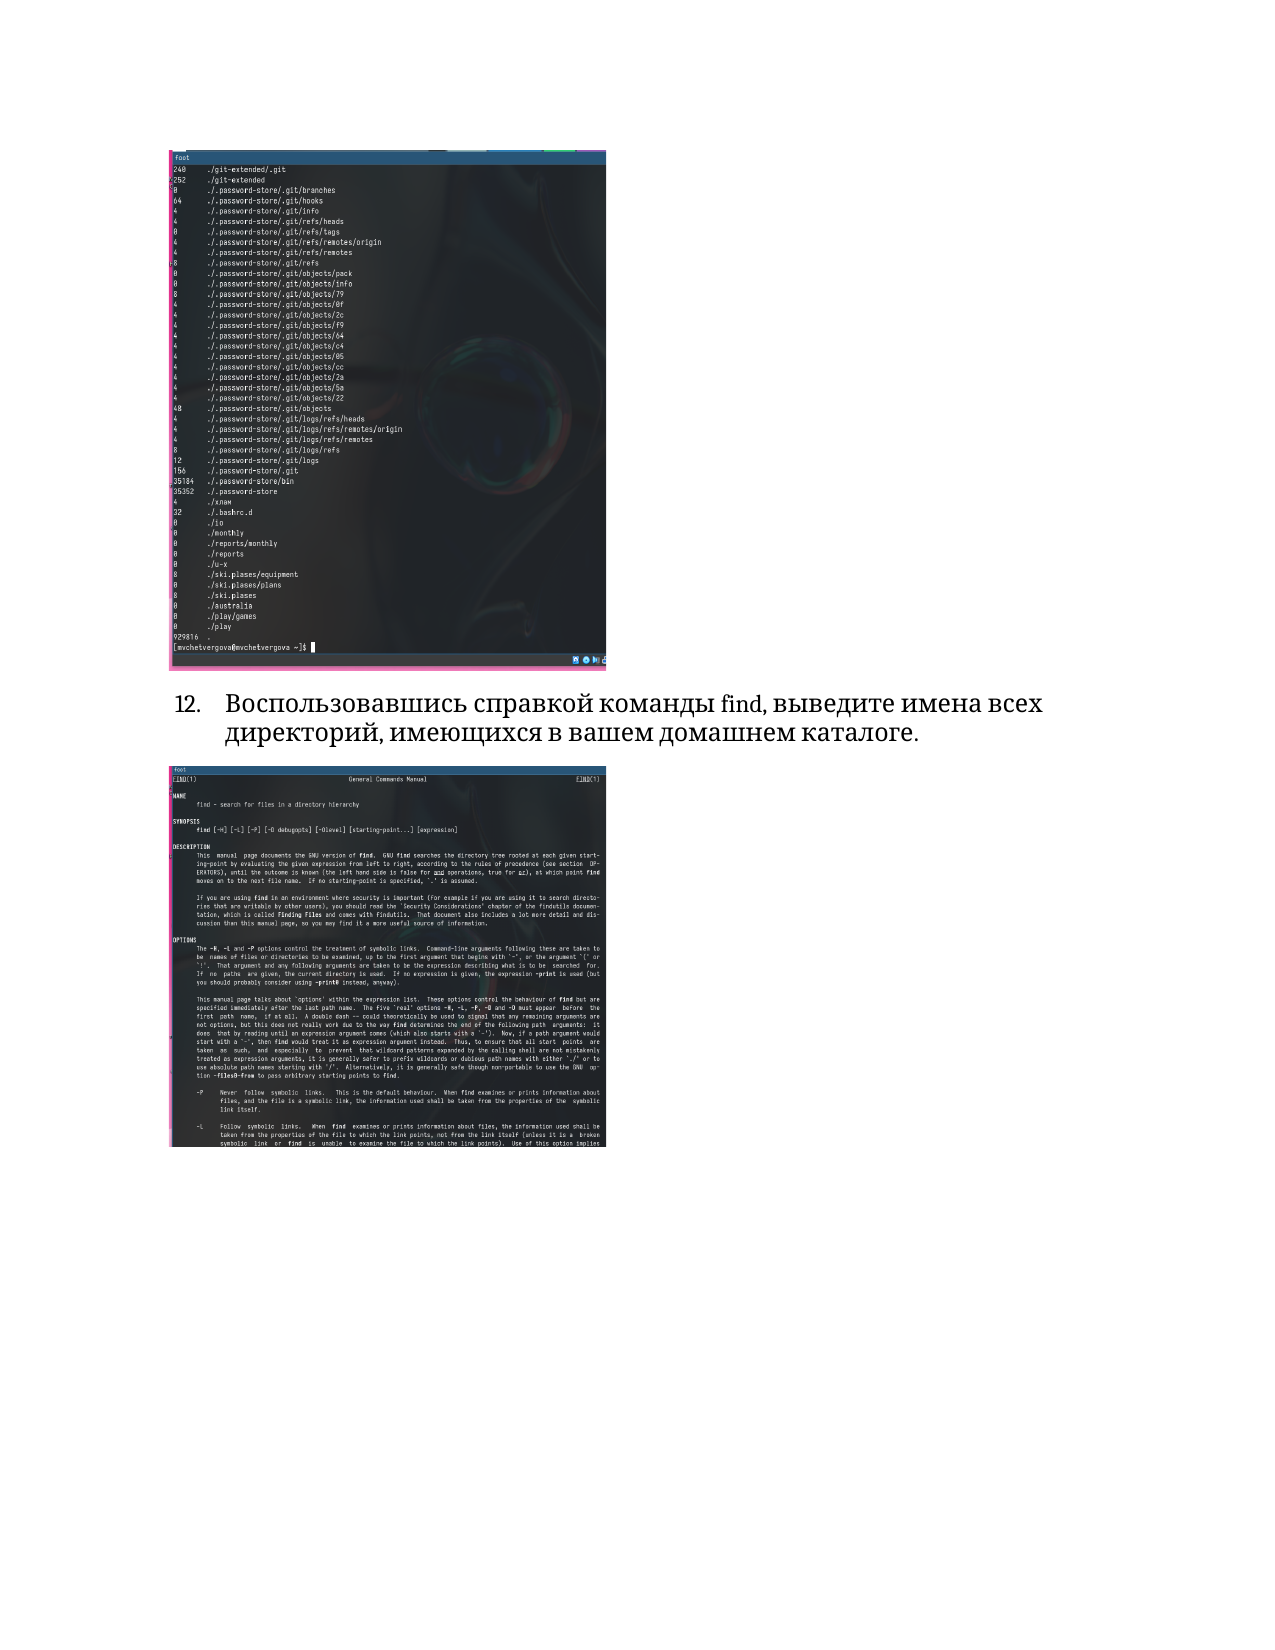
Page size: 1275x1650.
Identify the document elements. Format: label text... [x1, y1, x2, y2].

list Воспользовавшись справкой команды find, выведите имена всех директорий, имеющихся в вашем домашнем каталоге. [175, 690, 1125, 747]
picture [168, 150, 607, 671]
picture [168, 766, 607, 1147]
